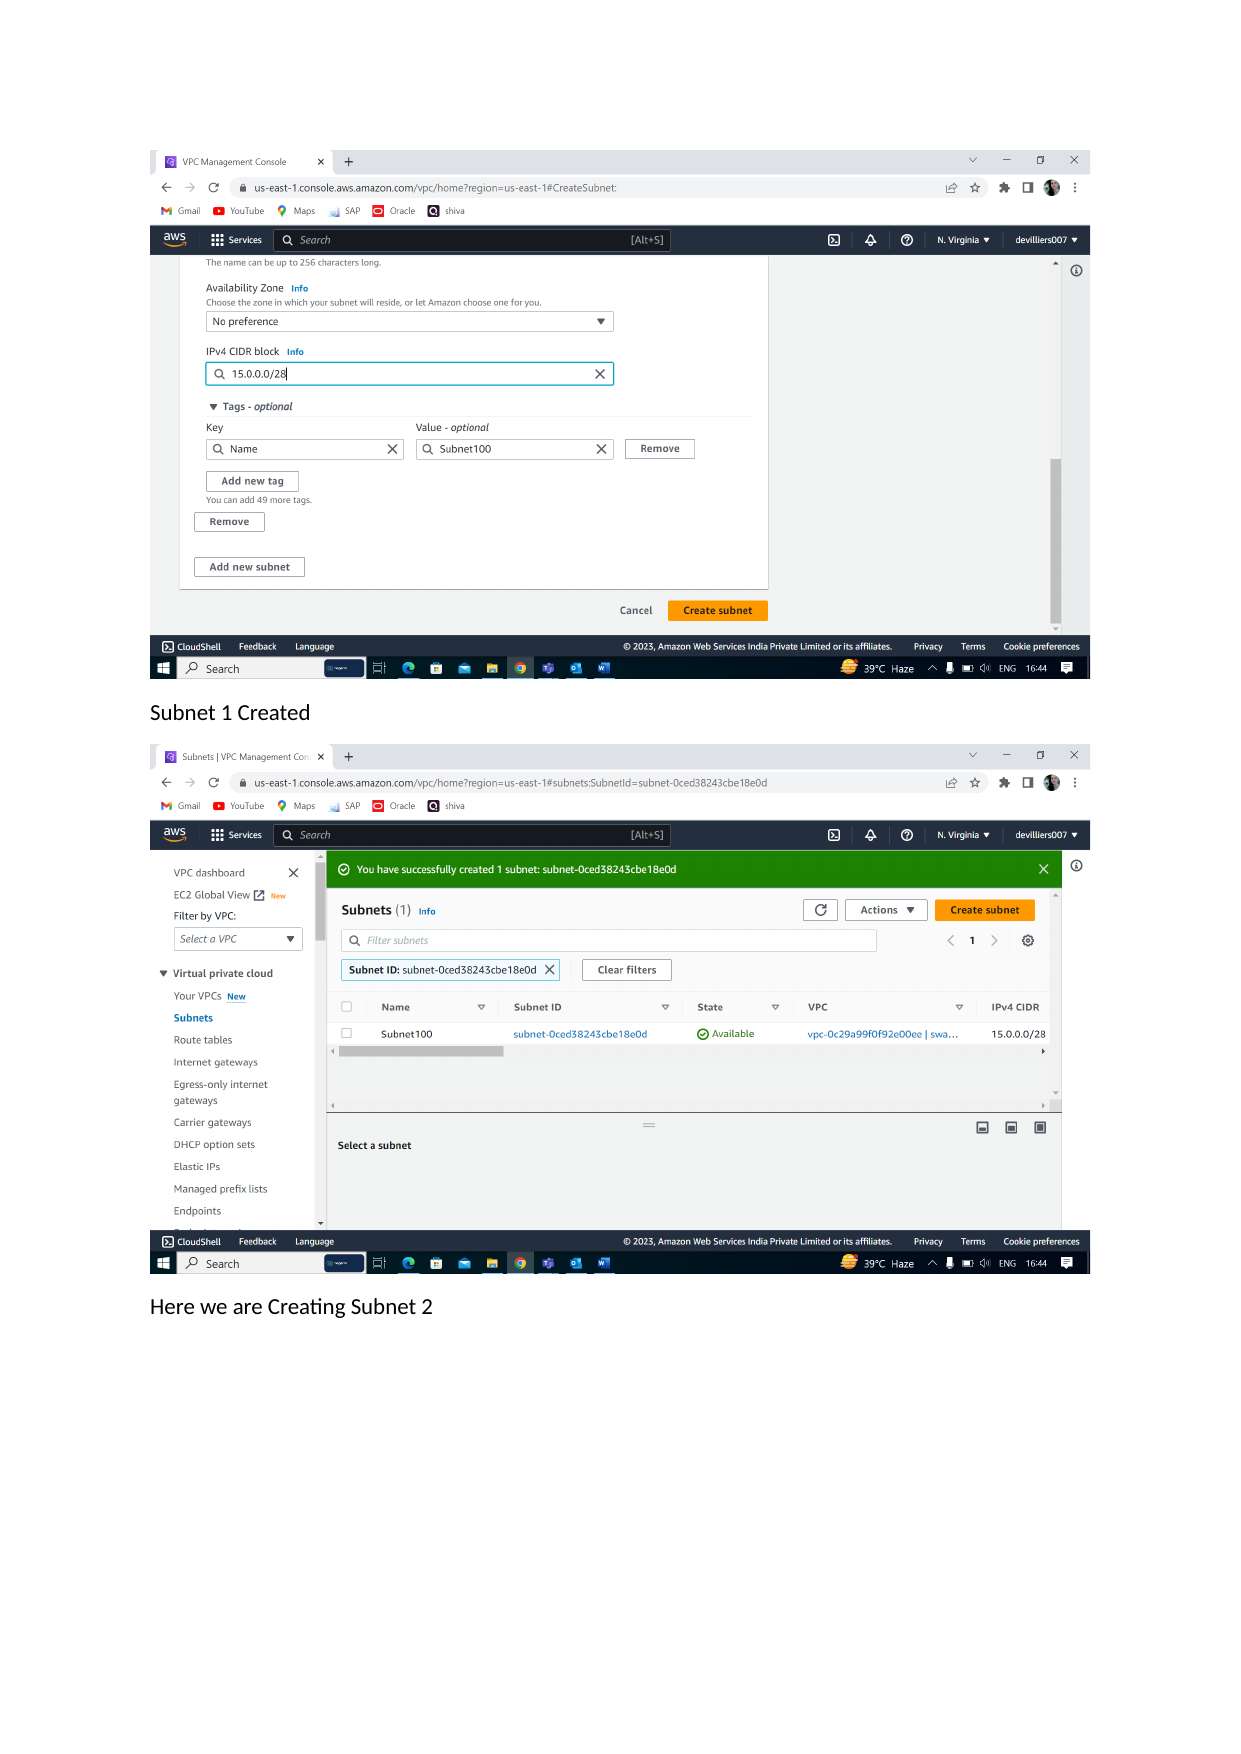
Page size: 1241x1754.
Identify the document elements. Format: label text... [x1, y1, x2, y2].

picture [150, 150, 1091, 679]
text Subnet 1 Created [150, 698, 1090, 726]
picture [150, 744, 1091, 1274]
text Here we are Creating Subnet 2 [150, 1292, 1090, 1320]
